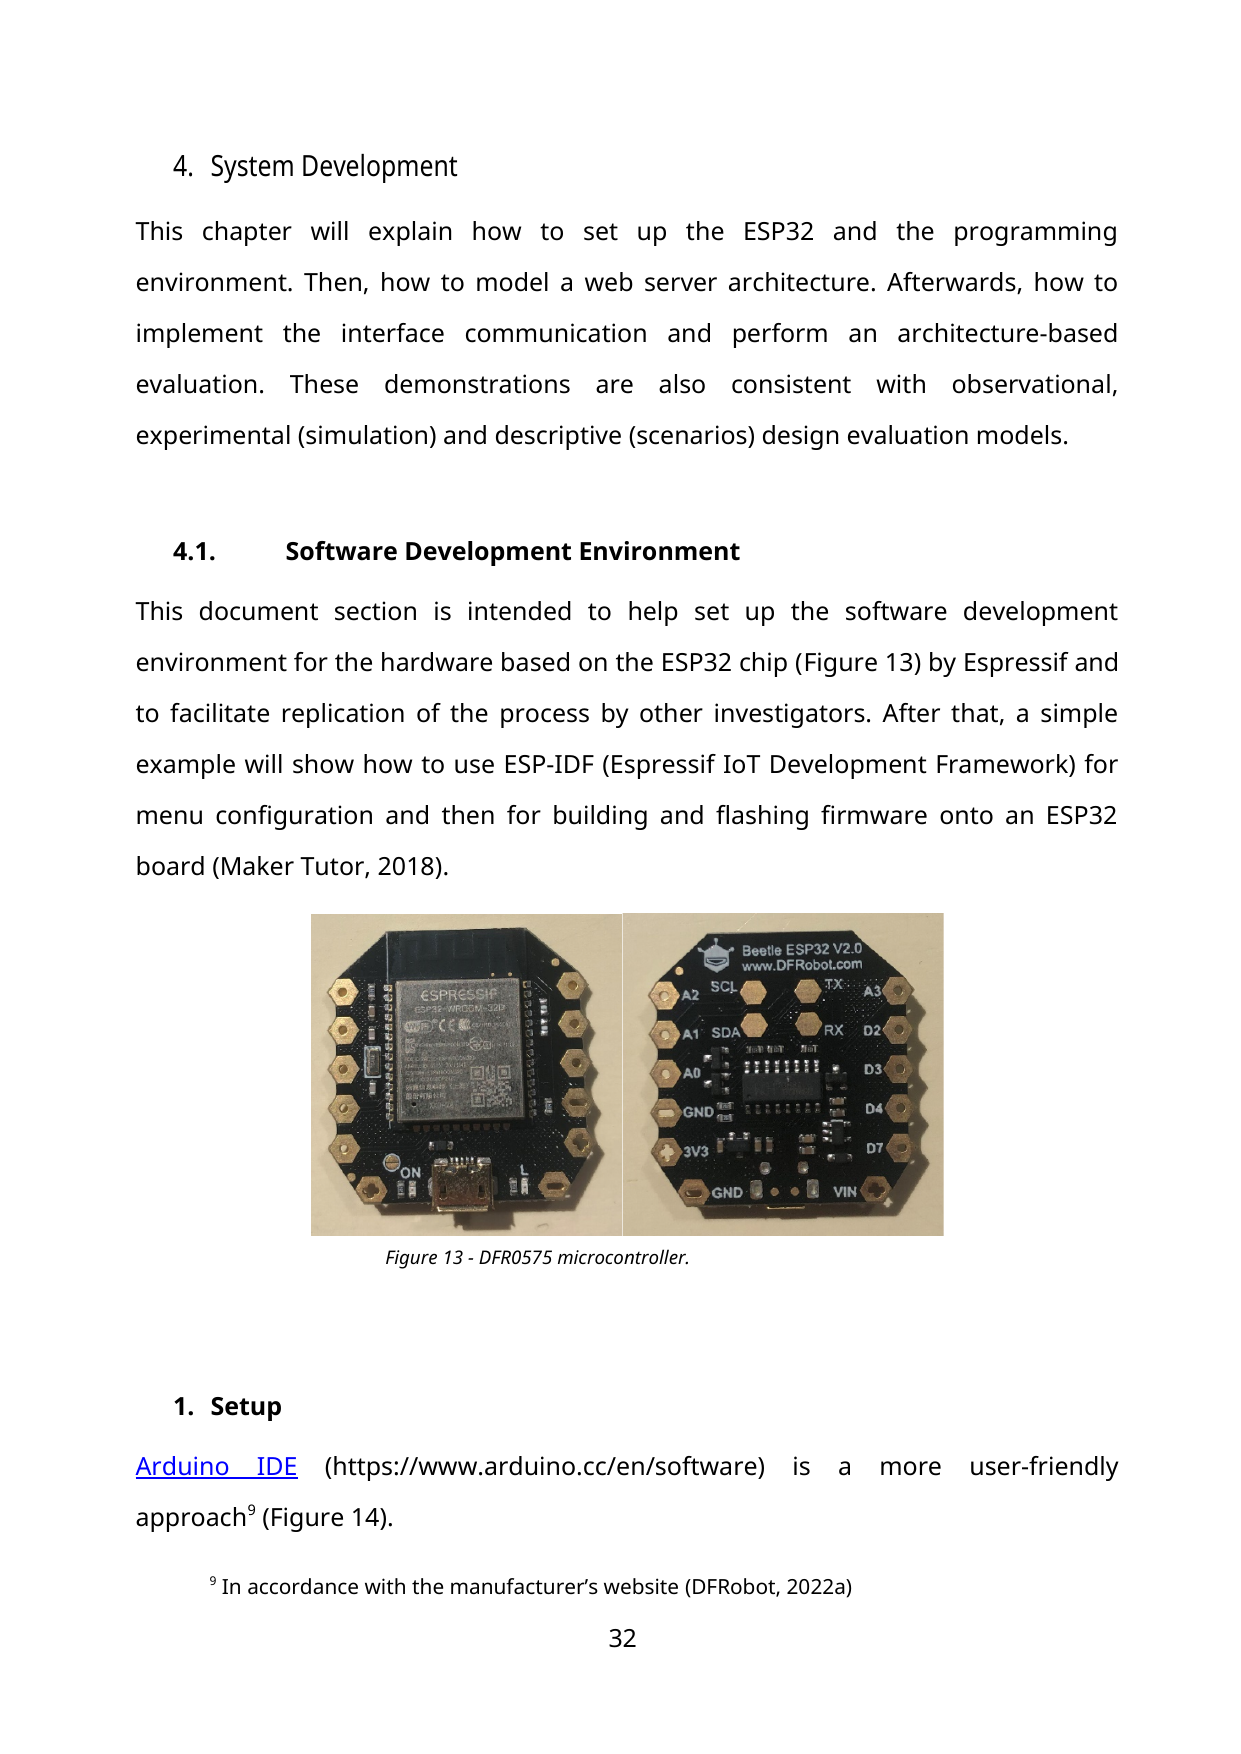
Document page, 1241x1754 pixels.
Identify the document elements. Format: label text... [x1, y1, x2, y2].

subtitle System Development [173, 145, 1119, 185]
text This document section is intended to help set up the software development environment for the hardware based on the ESP32 chip (Figure 13) by Espressif and to facilitate replication of the process by other investigators. After that, a simple example will show how to use ESP-IDF (Espressif IoT Development Framework) for menu configuration and then for building and flashing firmware onto an ESP32 board (Maker Tutor, 2018). [135, 593, 1119, 882]
list Setup [173, 1388, 1119, 1422]
text This chapter will explain how to set up the ESP32 and the programming environment. Then, how to model a web server architecture. Afterwards, how to implement the interface communication and perform an architecture-based evaluation. These demonstrations are also consistent with observational, experimental (simulation) and descriptive (scenarios) design evaluation models. [135, 214, 1119, 452]
subtitle Software Development Environment [173, 533, 1119, 567]
text Arduino IDE (https://www.arduino.cc/en/software) is a more user-friendly approach (Figure 14). [135, 1448, 1119, 1533]
picture [311, 913, 944, 1236]
